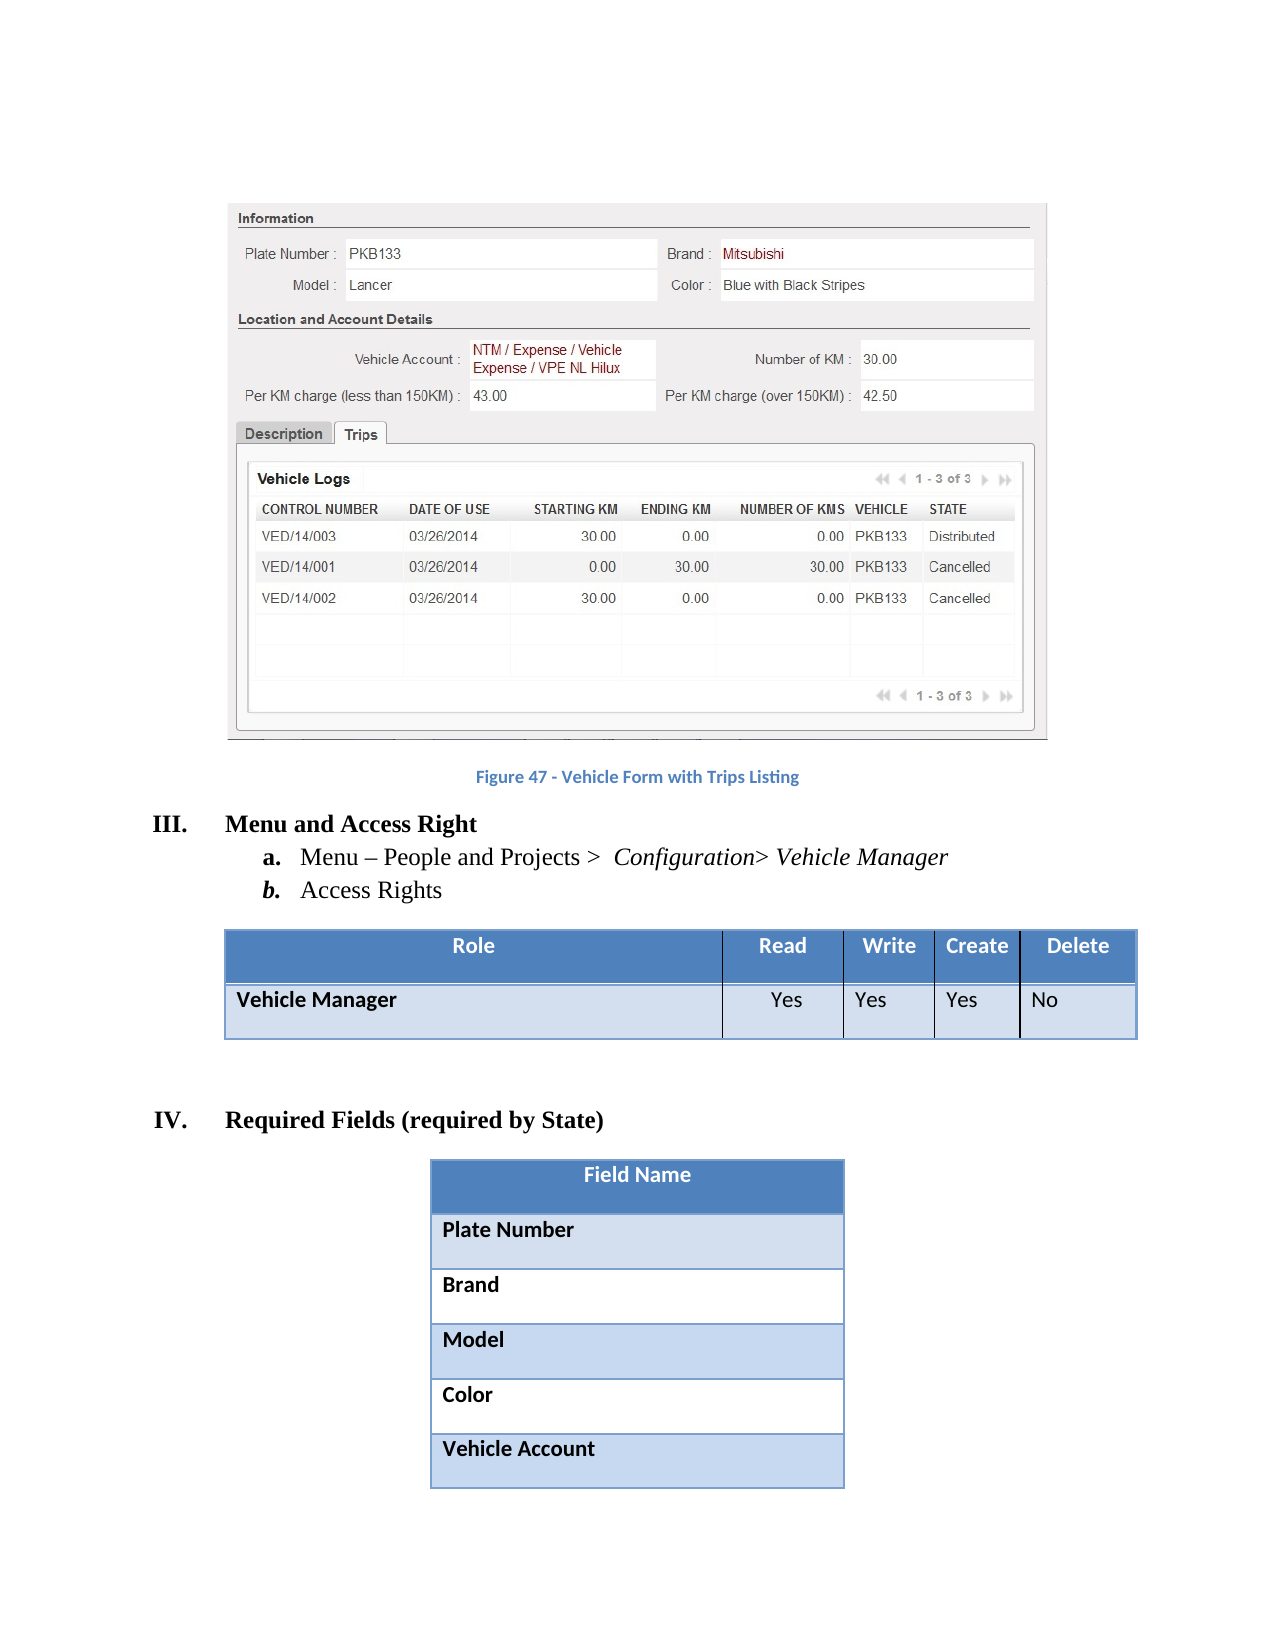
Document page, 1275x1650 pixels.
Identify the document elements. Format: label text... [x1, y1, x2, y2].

table_header Create [935, 931, 1019, 983]
list Required Fields (required by State) [187, 1105, 1125, 1133]
list Menu – People and Projects > Configuration> Vehicle Manager [262, 842, 1125, 871]
table_cell Brand [432, 1270, 843, 1323]
table_header Read [723, 931, 843, 983]
table_cell Yes [935, 986, 1019, 1038]
picture [227, 203, 1048, 740]
table_header Delete [1021, 931, 1135, 983]
table_cell No [1021, 986, 1135, 1038]
table_cell Model [432, 1325, 843, 1378]
table_header Role [226, 931, 722, 983]
table_cell Vehicle Account [432, 1435, 843, 1487]
list Access Rights [262, 875, 1125, 903]
text Figure 47 - Vehicle Form with Trips Listing [150, 765, 1125, 788]
table_cell Color [432, 1380, 843, 1432]
list Menu and Access Right [187, 809, 1125, 837]
table_cell Vehicle Manager [226, 986, 722, 1038]
table_cell Yes [844, 986, 934, 1038]
table_header Field Name [432, 1161, 843, 1213]
table_cell Plate Number [432, 1215, 843, 1268]
table_header Write [844, 931, 934, 983]
table_cell Yes [723, 986, 843, 1038]
